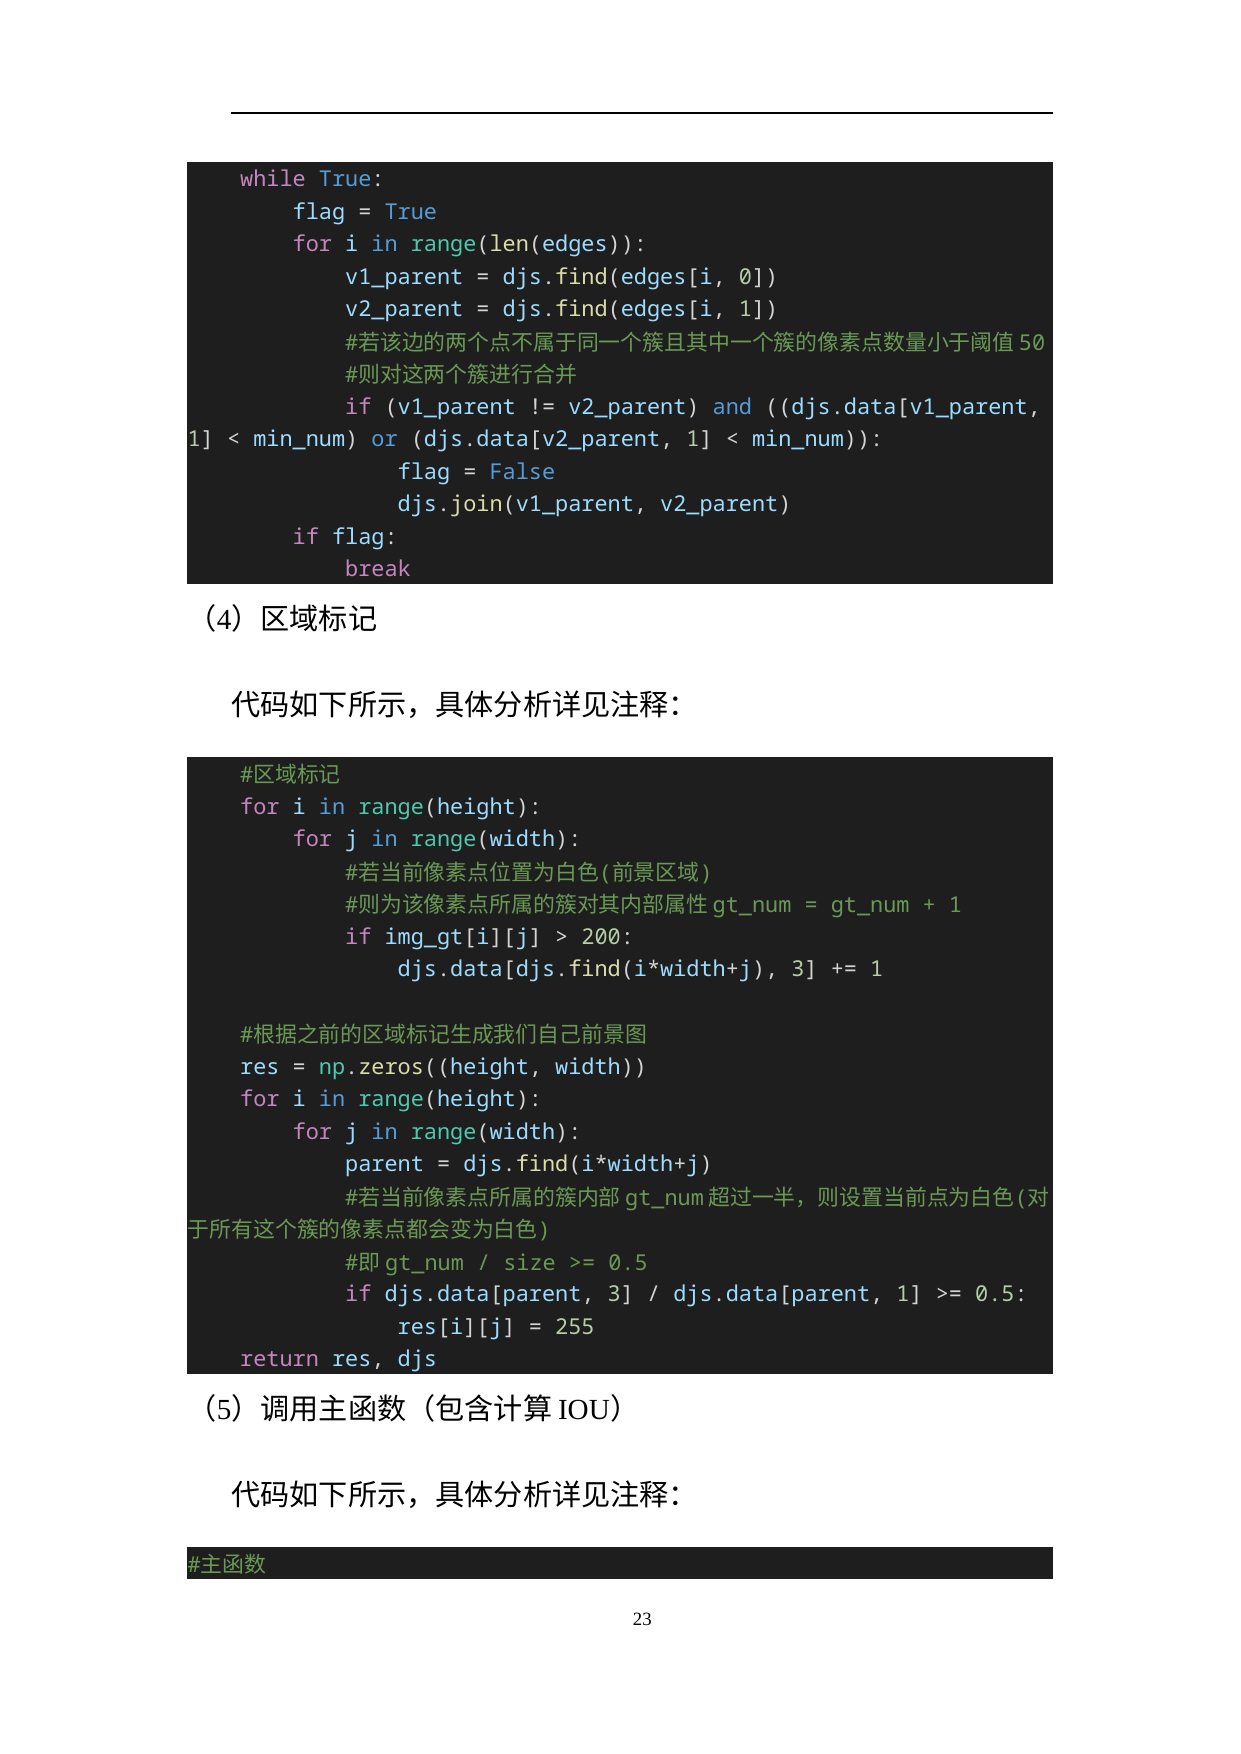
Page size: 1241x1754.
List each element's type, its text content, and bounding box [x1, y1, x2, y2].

text flag = False [187, 454, 1053, 487]
text v2_parent = djs.find(edges[i, 1]) [187, 292, 1053, 324]
text #若当前像素点所属的簇内部gt_num超过一半，则设置当前点为白色(对于所有这个簇的像素点都会变为白色) [187, 1179, 1053, 1244]
text #即 gt_num / size >= 0.5 [187, 1244, 1053, 1277]
text flag = True [187, 194, 1053, 227]
text break [187, 552, 1053, 584]
text #区域标记 [187, 757, 1053, 789]
text return res, djs [187, 1342, 1053, 1374]
text #主函数 [187, 1547, 1053, 1579]
text #则为该像素点所属的簇对其内部属性gt_num = gt_num + 1 [187, 887, 1053, 919]
text for i in range(height): [187, 789, 1053, 822]
text for i in range(len(edges)): [187, 227, 1053, 259]
text #根据之前的区域标记生成我们自己前景图 [187, 1017, 1053, 1049]
text if img_gt[i][j] > 200: [187, 919, 1053, 952]
text if (v1_parent != v2_parent) and ((djs.data[v1_parent, 1] < min_num) or (djs.data[v2_parent, 1] < min_num)): [187, 389, 1053, 454]
text for j in range(width): [187, 1114, 1053, 1147]
text if flag: [187, 519, 1053, 552]
text v1_parent = djs.find(edges[i, 0]) [187, 259, 1053, 292]
text djs.join(v1_parent, v2_parent) [187, 487, 1053, 519]
text res = np.zeros((height, width)) [187, 1049, 1053, 1082]
text #若当前像素点位置为白色(前景区域) [187, 854, 1053, 887]
text djs.data[djs.find(i*width+j), 3] += 1 [187, 952, 1053, 984]
text if djs.data[parent, 3] / djs.data[parent, 1] >= 0.5: [187, 1277, 1053, 1309]
text parent = djs.find(i*width+j) [187, 1147, 1053, 1179]
text #则对这两个簇进行合并 [187, 357, 1053, 389]
text （4）区域标记 [187, 584, 1053, 649]
text #若该边的两个点不属于同一个簇且其中一个簇的像素点数量小于阈值50 [187, 324, 1053, 357]
text for j in range(width): [187, 822, 1053, 854]
text while True: [187, 162, 1053, 194]
text 代码如下所示，具体分析详见注释： [187, 1460, 1053, 1525]
text （5）调用主函数（包含计算IOU） [187, 1374, 1053, 1439]
text for i in range(height): [187, 1082, 1053, 1114]
text res[i][j] = 255 [187, 1309, 1053, 1342]
text 代码如下所示，具体分析详见注释： [187, 671, 1053, 736]
